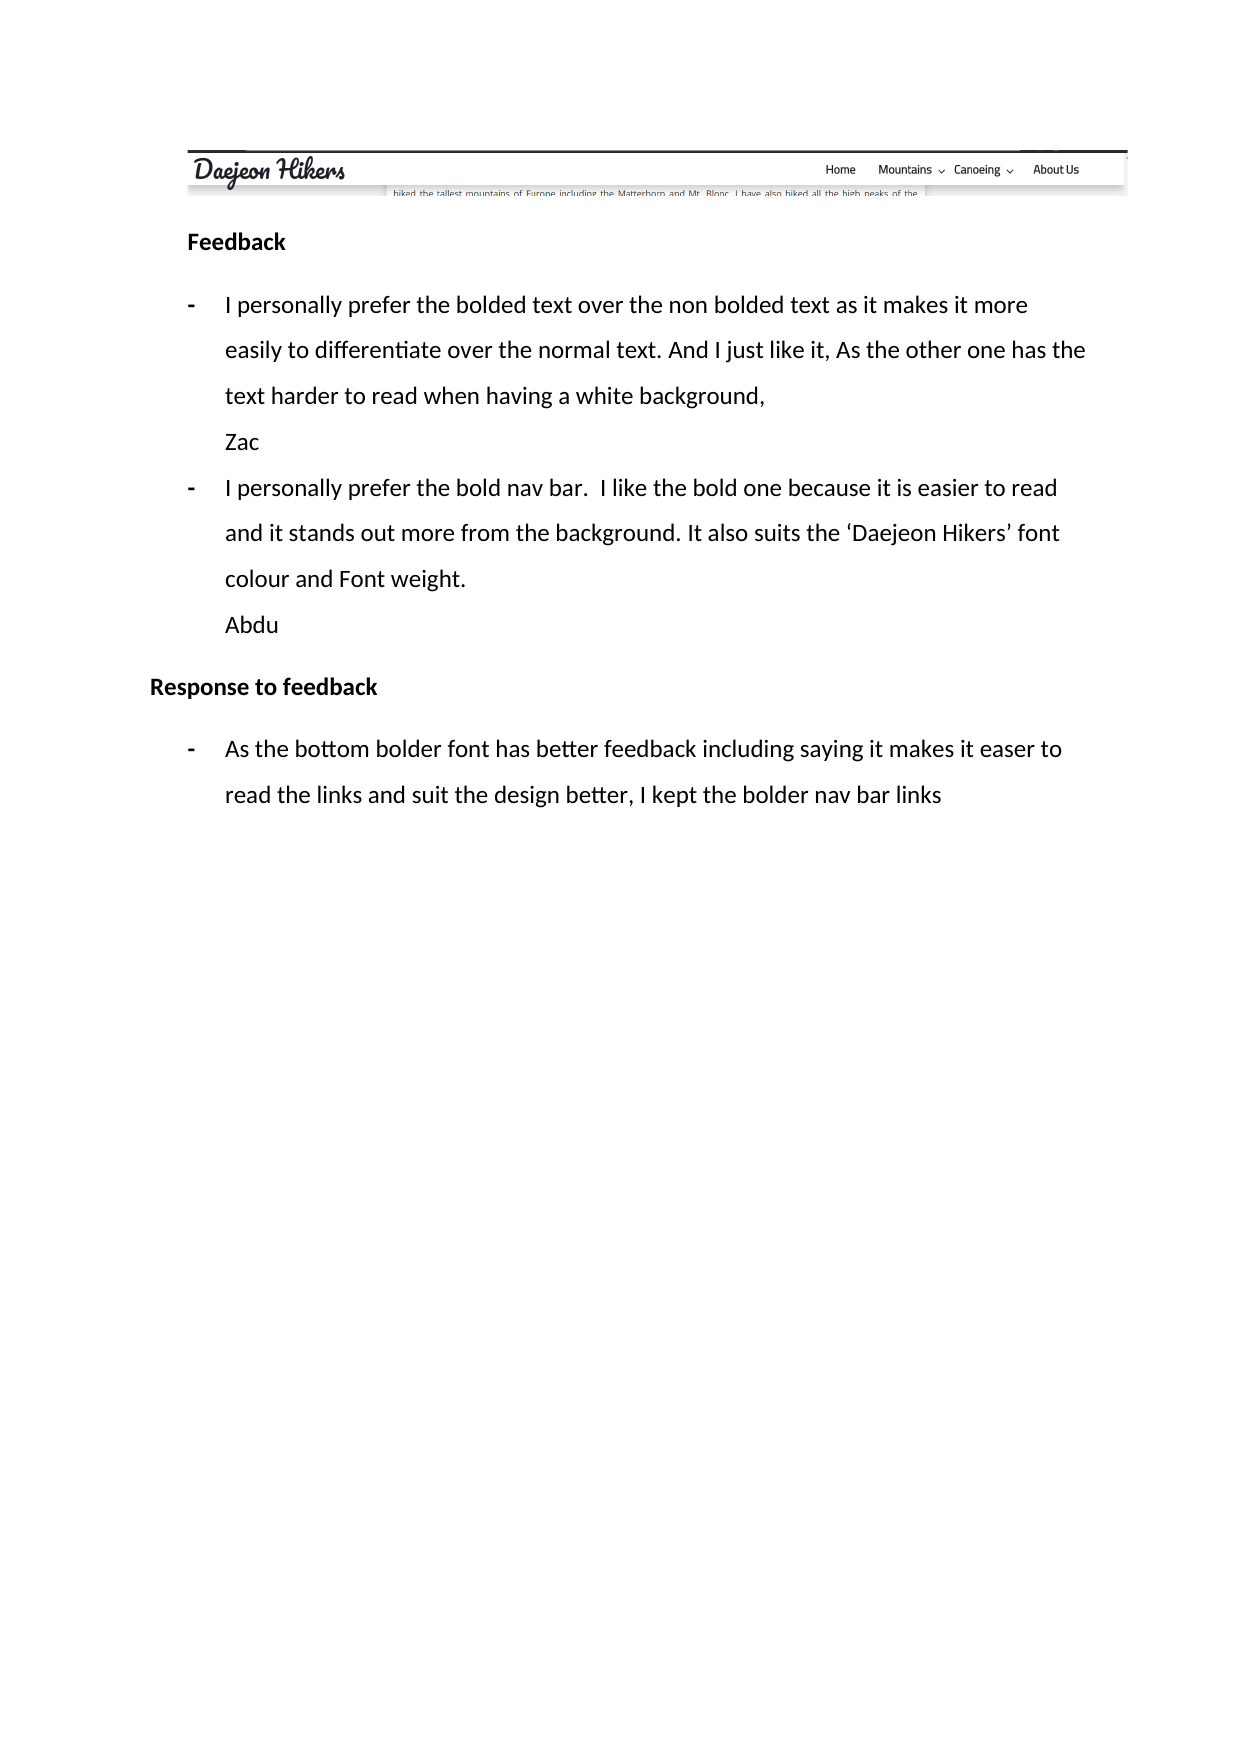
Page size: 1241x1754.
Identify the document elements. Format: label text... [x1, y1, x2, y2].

picture [187, 150, 1128, 196]
list Abdu [225, 609, 1090, 639]
text Feedback [187, 226, 1090, 257]
list Zac [225, 426, 1090, 456]
list As the bottom bolder font has better feedback including saying it makes it easer to read the links and suit the design better, I kept the bolder nav bar links [187, 734, 1090, 810]
list I personally prefer the bold nav bar. I like the bold one because it is easier to read and it stands out more from the background. It also suits the ‘Daejeon Hikers’ font colour and Font weight. [187, 472, 1090, 594]
list I personally prefer the bolded text over the non bolded text as it makes it more easily to differentiate over the normal text. And I just like it, As the other one has the text harder to read when having a white background, [187, 289, 1090, 411]
text Response to feedback [150, 671, 1090, 702]
